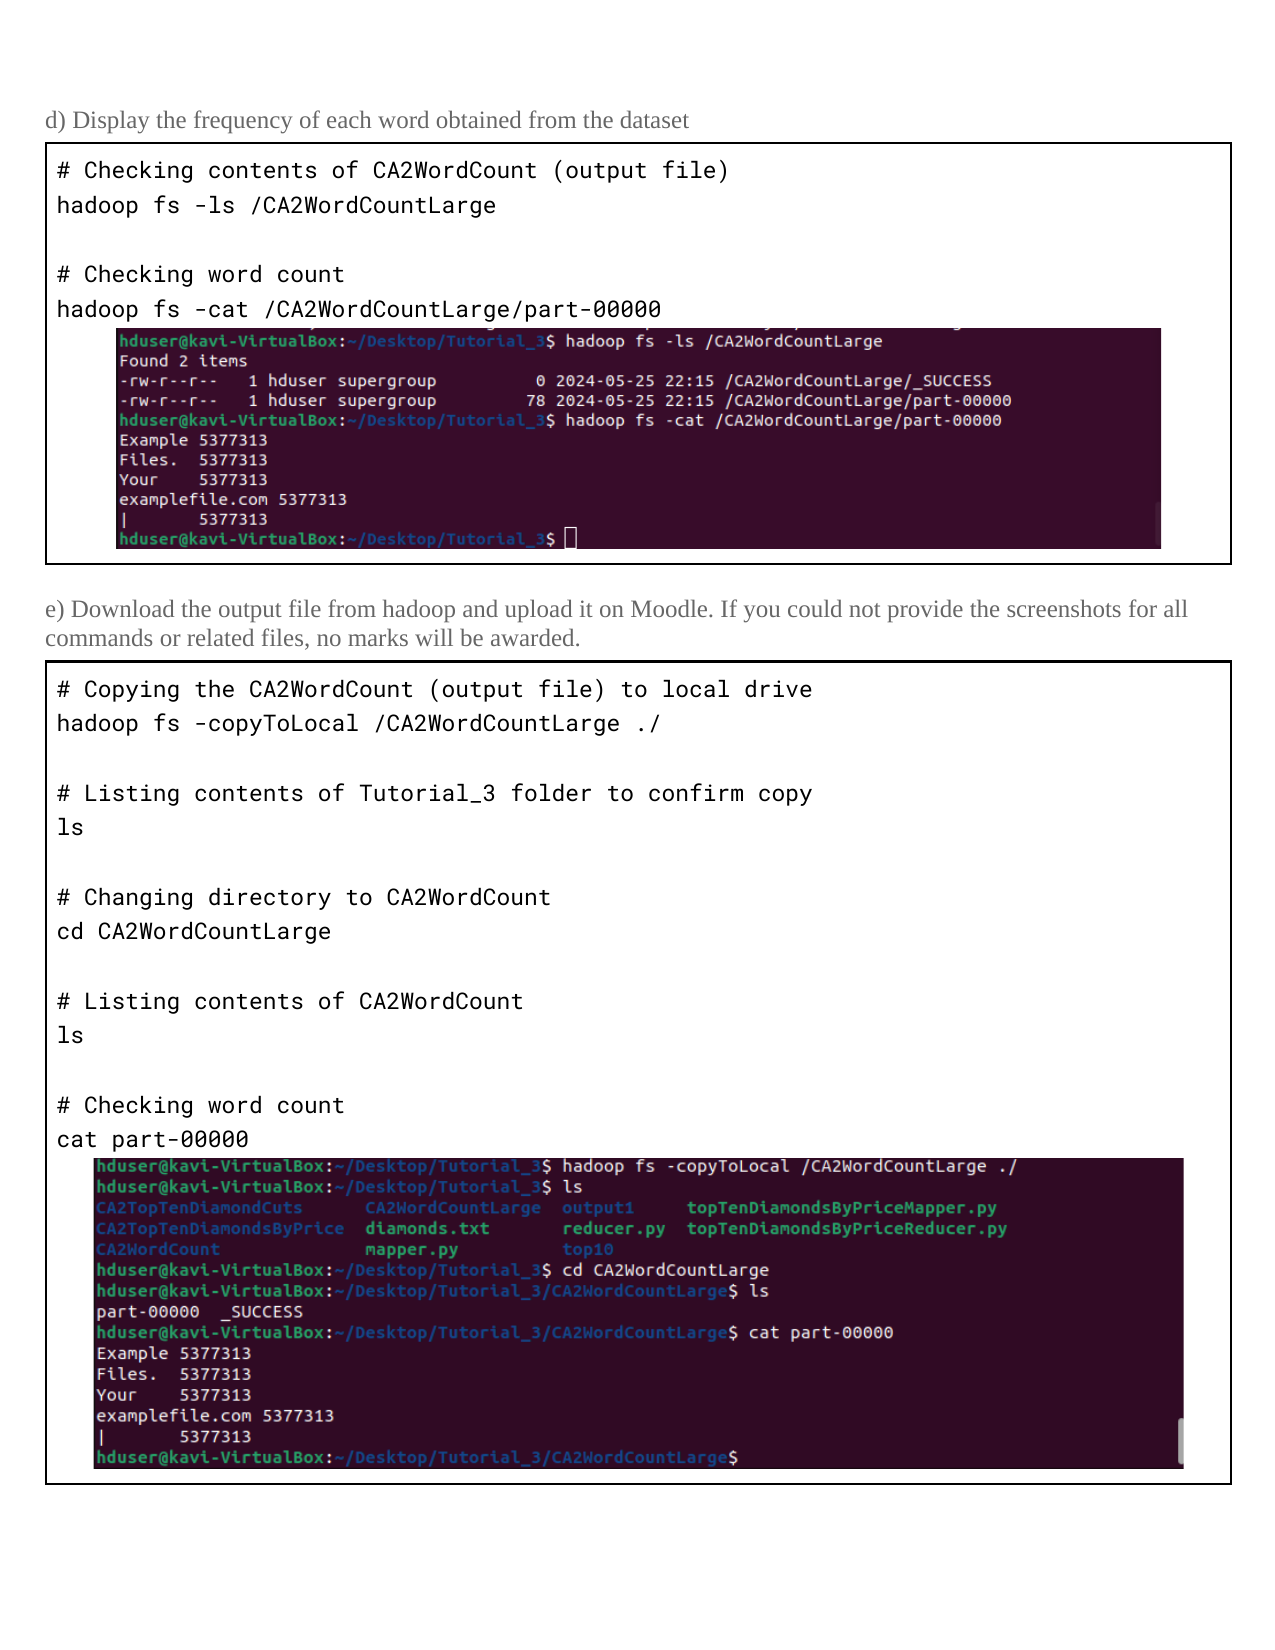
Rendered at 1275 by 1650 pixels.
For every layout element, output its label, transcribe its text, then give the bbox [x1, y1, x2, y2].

picture [93, 1158, 1184, 1469]
table_header # Checking contents of CA2WordCount (output file) hadoop fs -ls /CA2WordCountLarge # Checking word count hadoop fs -cat /CA2WordCountLarge/part-00000 [47, 144, 1230, 563]
subtitle d) Display the frequency of each word obtained from the dataset [45, 105, 1230, 134]
picture [116, 328, 1162, 549]
table_header # Copying the CA2WordCount (output file) to local drive hadoop fs -copyToLocal /CA2WordCountLarge ./ # Listing contents of Tutorial_3 folder to confirm copy ls # Changing directory to CA2WordCount cd CA2WordCountLarge # Listing contents of CA2WordCount ls # Checking word count cat part-00000 [47, 663, 1230, 1483]
subtitle e) Download the output file from hadoop and upload it on Moodle. If you could not provide the screenshots for all commands or related files, no marks will be awarded. [45, 594, 1230, 652]
